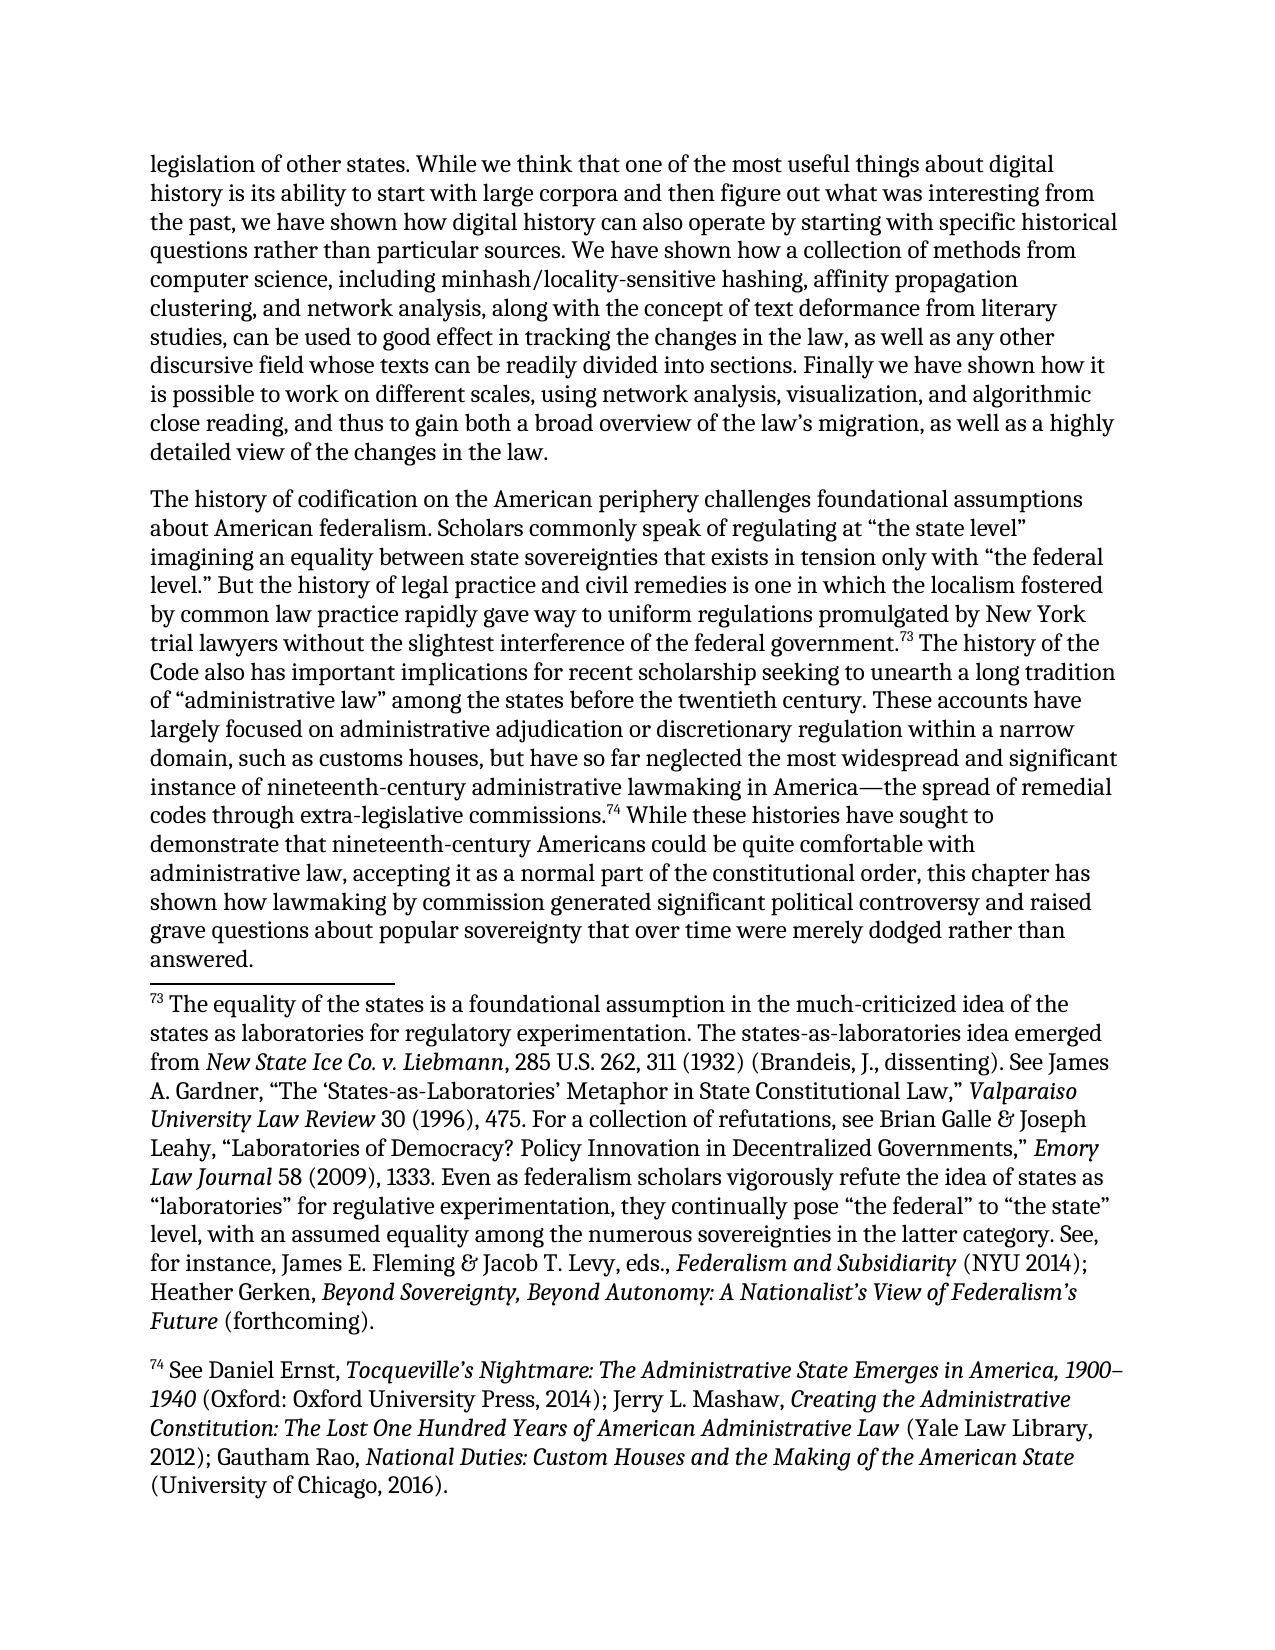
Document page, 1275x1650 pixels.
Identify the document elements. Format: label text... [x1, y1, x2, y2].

text The history of codification on the American periphery challenges foundational assumptions about American federalism. Scholars commonly speak of regulating at “the state level” imagining an equality between state sovereignties that exists in tension only with “the federal level.” But the history of legal practice and civil remedies is one in which the localism fostered by common law practice rapidly gave way to uniform regulations promulgated by New York trial lawyers without the slightest interference of the federal government. The history of the Code also has important implications for recent scholarship seeking to unearth a long tradition of “administrative law” among the states before the twentieth century. These accounts have largely focused on administrative adjudication or discretionary regulation within a narrow domain, such as customs houses, but have so far neglected the most widespread and significant instance of nineteenth-century administrative lawmaking in America—the spread of remedial codes through extra-legislative commissions. While these histories have sought to demonstrate that nineteenth-century Americans could be quite comfortable with administrative law, accepting it as a normal part of the constitutional order, this chapter has shown how lawmaking by commission generated significant political controversy and raised grave questions about popular sovereignty that over time were merely dodged rather than answered. [150, 485, 1125, 974]
text By addressing our historical questions to a sufficiently large but narrowly defined corpus of sources, we benefited from a useful symbiosis of traditional and digital historical methods. Our computational methods produced useful historical knowledge because they were carefully tailored to what we knew about the data from traditional historical work. We knew that code commissioners worked with “the scissors and paste-pot,” as critics complained, and we examined codes in the archives which showed how commissions literally marked up the legislation of other states. While we think that one of the most useful things about digital history is its ability to start with large corpora and then figure out what was interesting from the past, we have shown how digital history can also operate by starting with specific historical questions rather than particular sources. We have shown how a collection of methods from computer science, including minhash/locality-sensitive hashing, affinity propagation clustering, and network analysis, along with the concept of text deformance from literary studies, can be used to good effect in tracking the changes in the law, as well as any other discursive field whose texts can be readily divided into sections. Finally we have shown how it is possible to work on different scales, using network analysis, visualization, and algorithmic close reading, and thus to gain both a broad overview of the law’s migration, as well as a highly detailed view of the changes in the law. [150, 150, 1125, 466]
